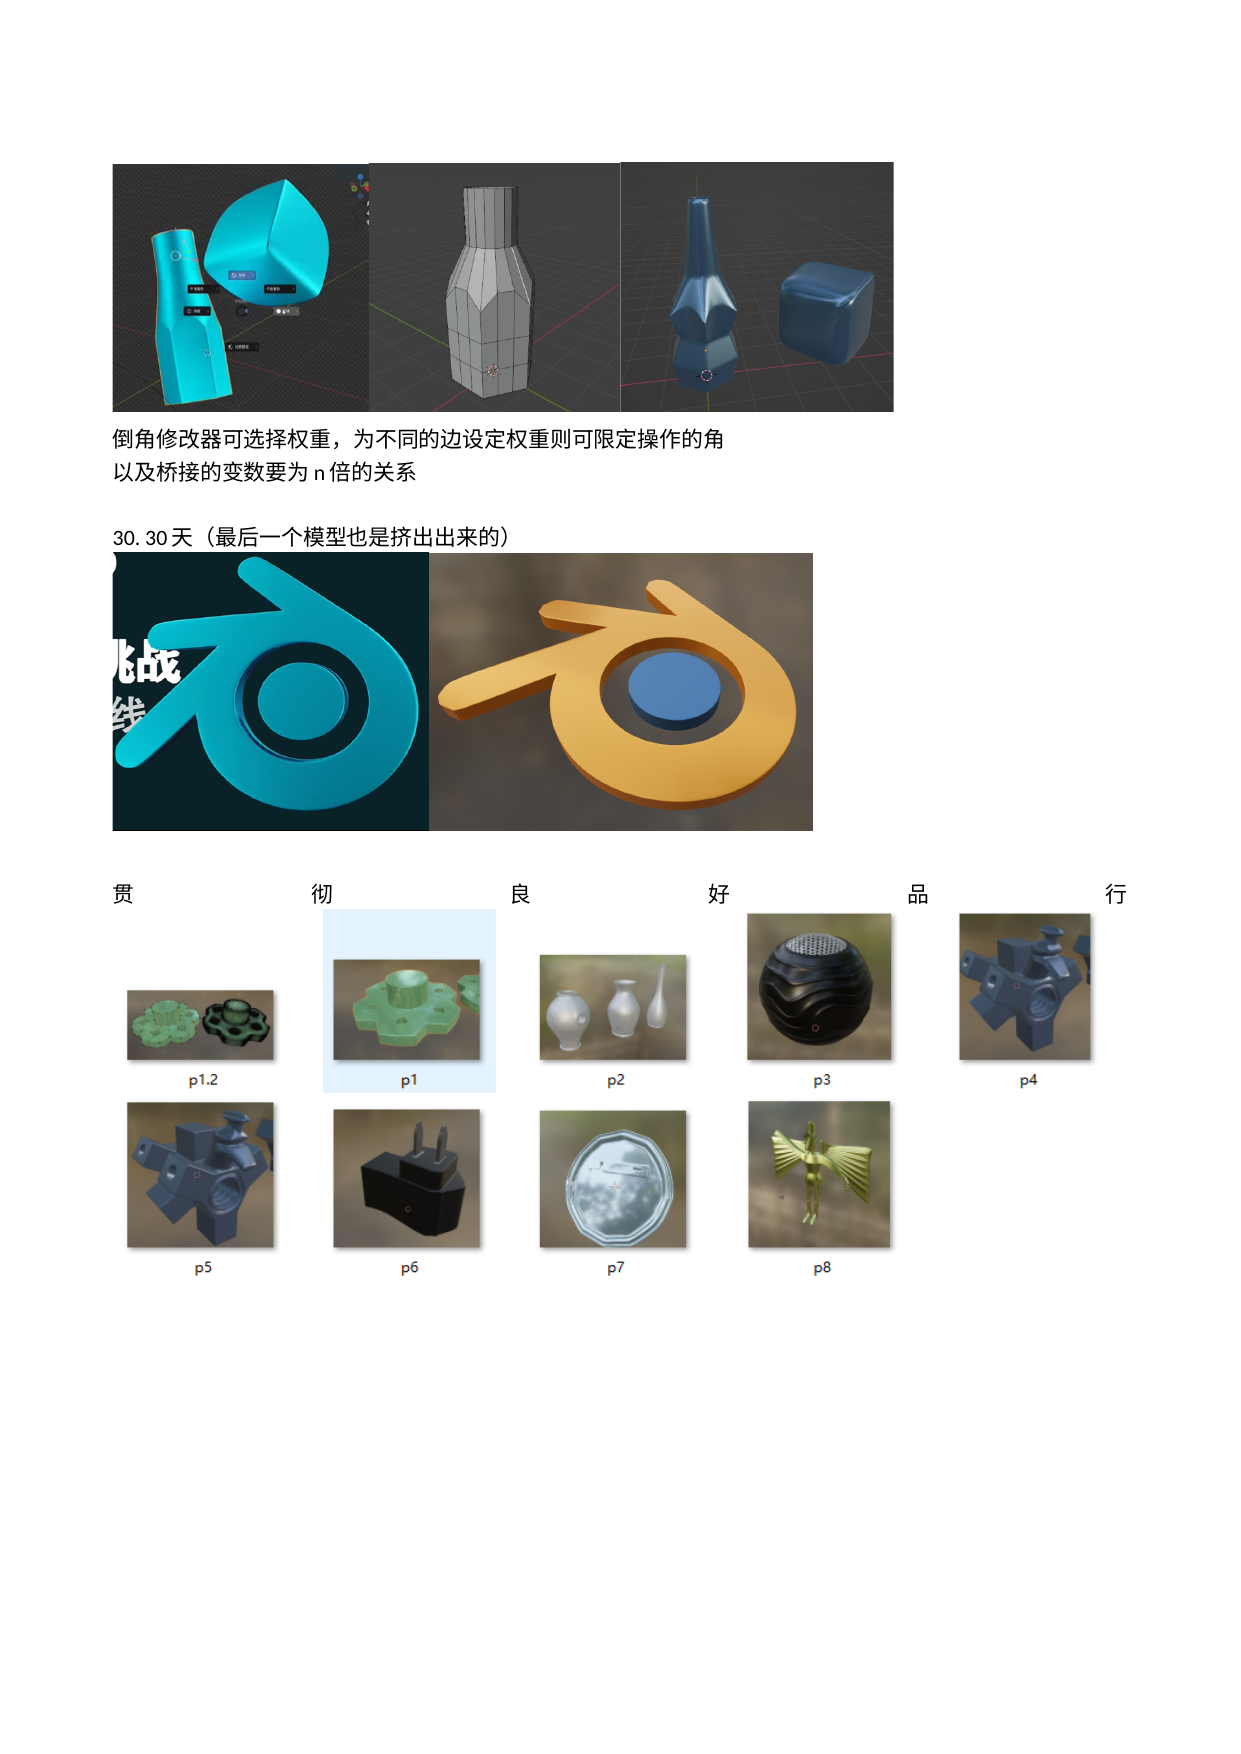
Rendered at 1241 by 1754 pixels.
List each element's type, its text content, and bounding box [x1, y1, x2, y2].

picture [112, 909, 1127, 1290]
list 倒角修改器可选择权重，为不同的边设定权重则可限定操作的角 [112, 422, 1128, 454]
list 以及桥接的变数要为n倍的关系 [112, 454, 1128, 487]
picture [112, 162, 894, 412]
picture [112, 552, 813, 831]
list 30天（最后一个模型也是挤出出来的） [112, 519, 1128, 552]
